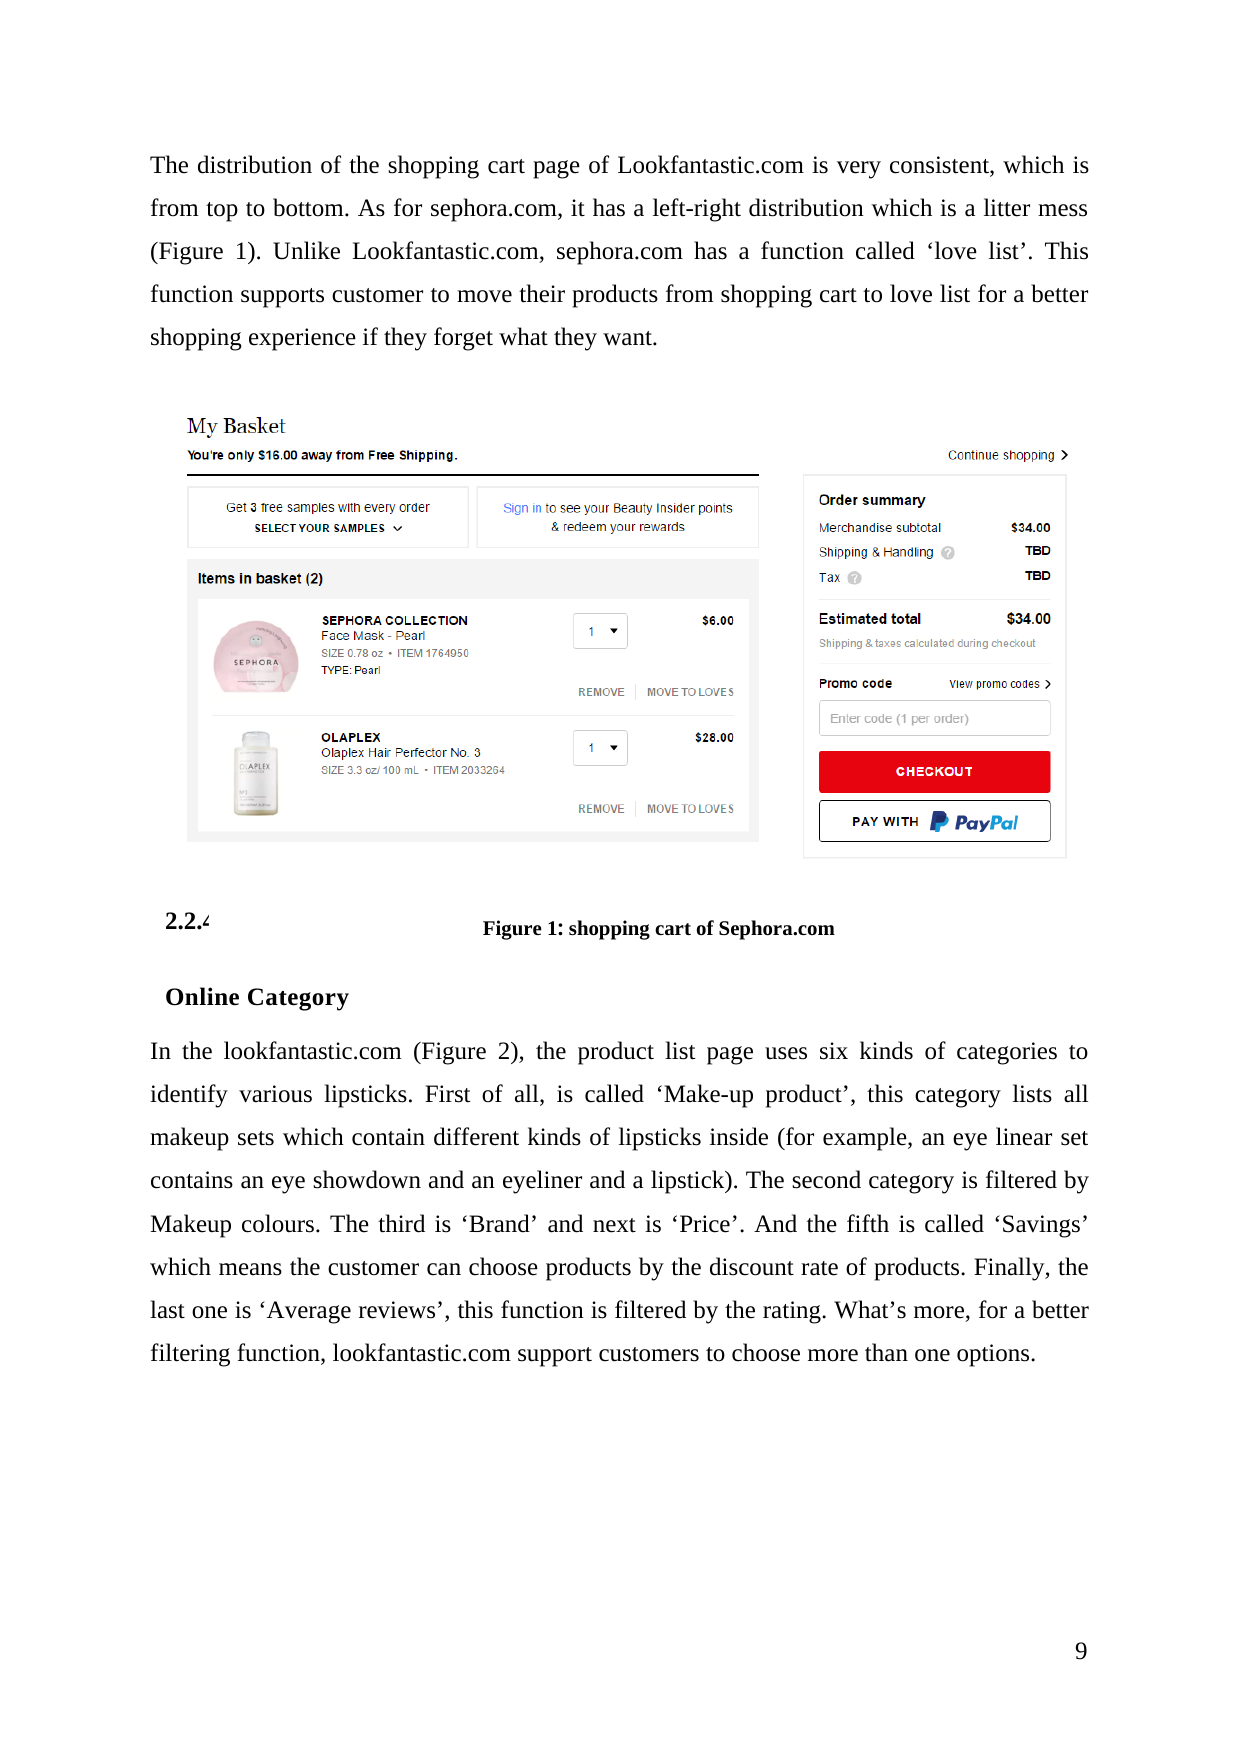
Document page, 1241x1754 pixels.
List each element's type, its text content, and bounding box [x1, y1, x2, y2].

text The distribution of the shopping cart page of Lookfantastic.com is very consistent, which is from top to bottom. As for sephora.com, it has a left-right distribution which is a litter mess (Figure 1). Unlike Lookfantastic.com, sephora.com has a function called ‘love list’. This function supports customer to move their products from shopping cart to love list for a better shopping experience if they forget what they want. [150, 150, 1090, 351]
text In the lookfantastic.com (Figure 2), the product list page uses six kinds of categories to identify various lipsticks. First of all, is called ‘Make-up product’, this category lists all makeup sets which contain different kinds of lipsticks inside (for example, an eye linear set contains an eye showdown and an eyeliner and a lipstick). The second category is filtered by Makeup colours. The third is ‘Brand’ and next is ‘Price’. And the fifth is called ‘Savings’ which means the customer can choose products by the discount rate of products. Finally, the last one is ‘Average reviews’, this function is filtered by the rating. What’s more, for a better filtering function, lookfantastic.com support customers to choose more than one options. [150, 1036, 1090, 1367]
subtitle Online Category [165, 391, 1090, 1011]
